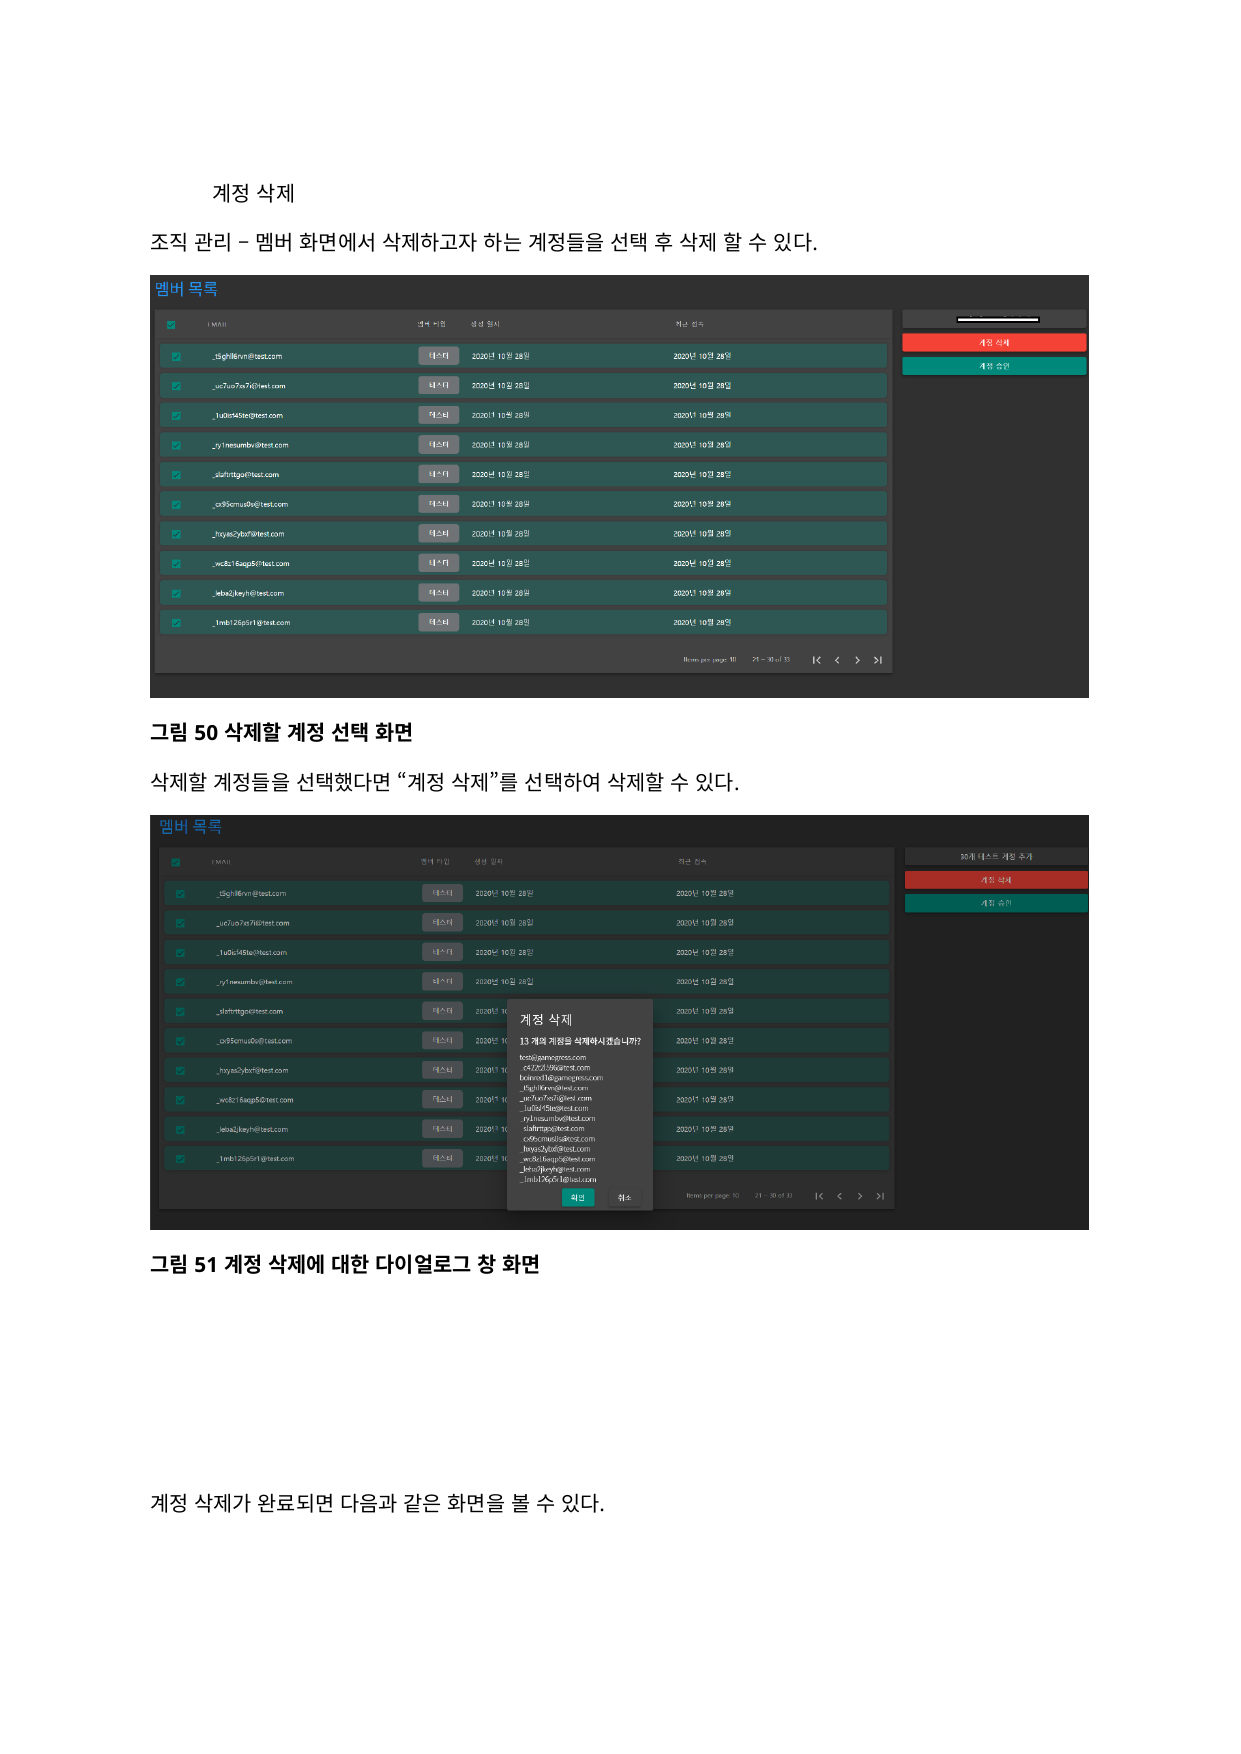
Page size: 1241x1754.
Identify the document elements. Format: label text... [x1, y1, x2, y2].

text 삭제할 계정들을 선택했다면 “계정 삭제”를 선택하여 삭제할 수 있다. [150, 766, 1090, 796]
subtitle 계정 삭제 [212, 177, 1090, 207]
text 그림 51 계정 삭제에 대한 다이얼로그 창 화면 [150, 1248, 1090, 1278]
text 조직 관리 – 멤버 화면에서 삭제하고자 하는 계정들을 선택 후 삭제 할 수 있다. [150, 226, 1090, 257]
text 그림 50 삭제할 계정 선택 화면 [150, 717, 1090, 747]
picture [150, 815, 1089, 1230]
text 계정 삭제가 완료되면 다음과 같은 화면을 볼 수 있다. [150, 1487, 1090, 1517]
picture [150, 275, 1089, 698]
